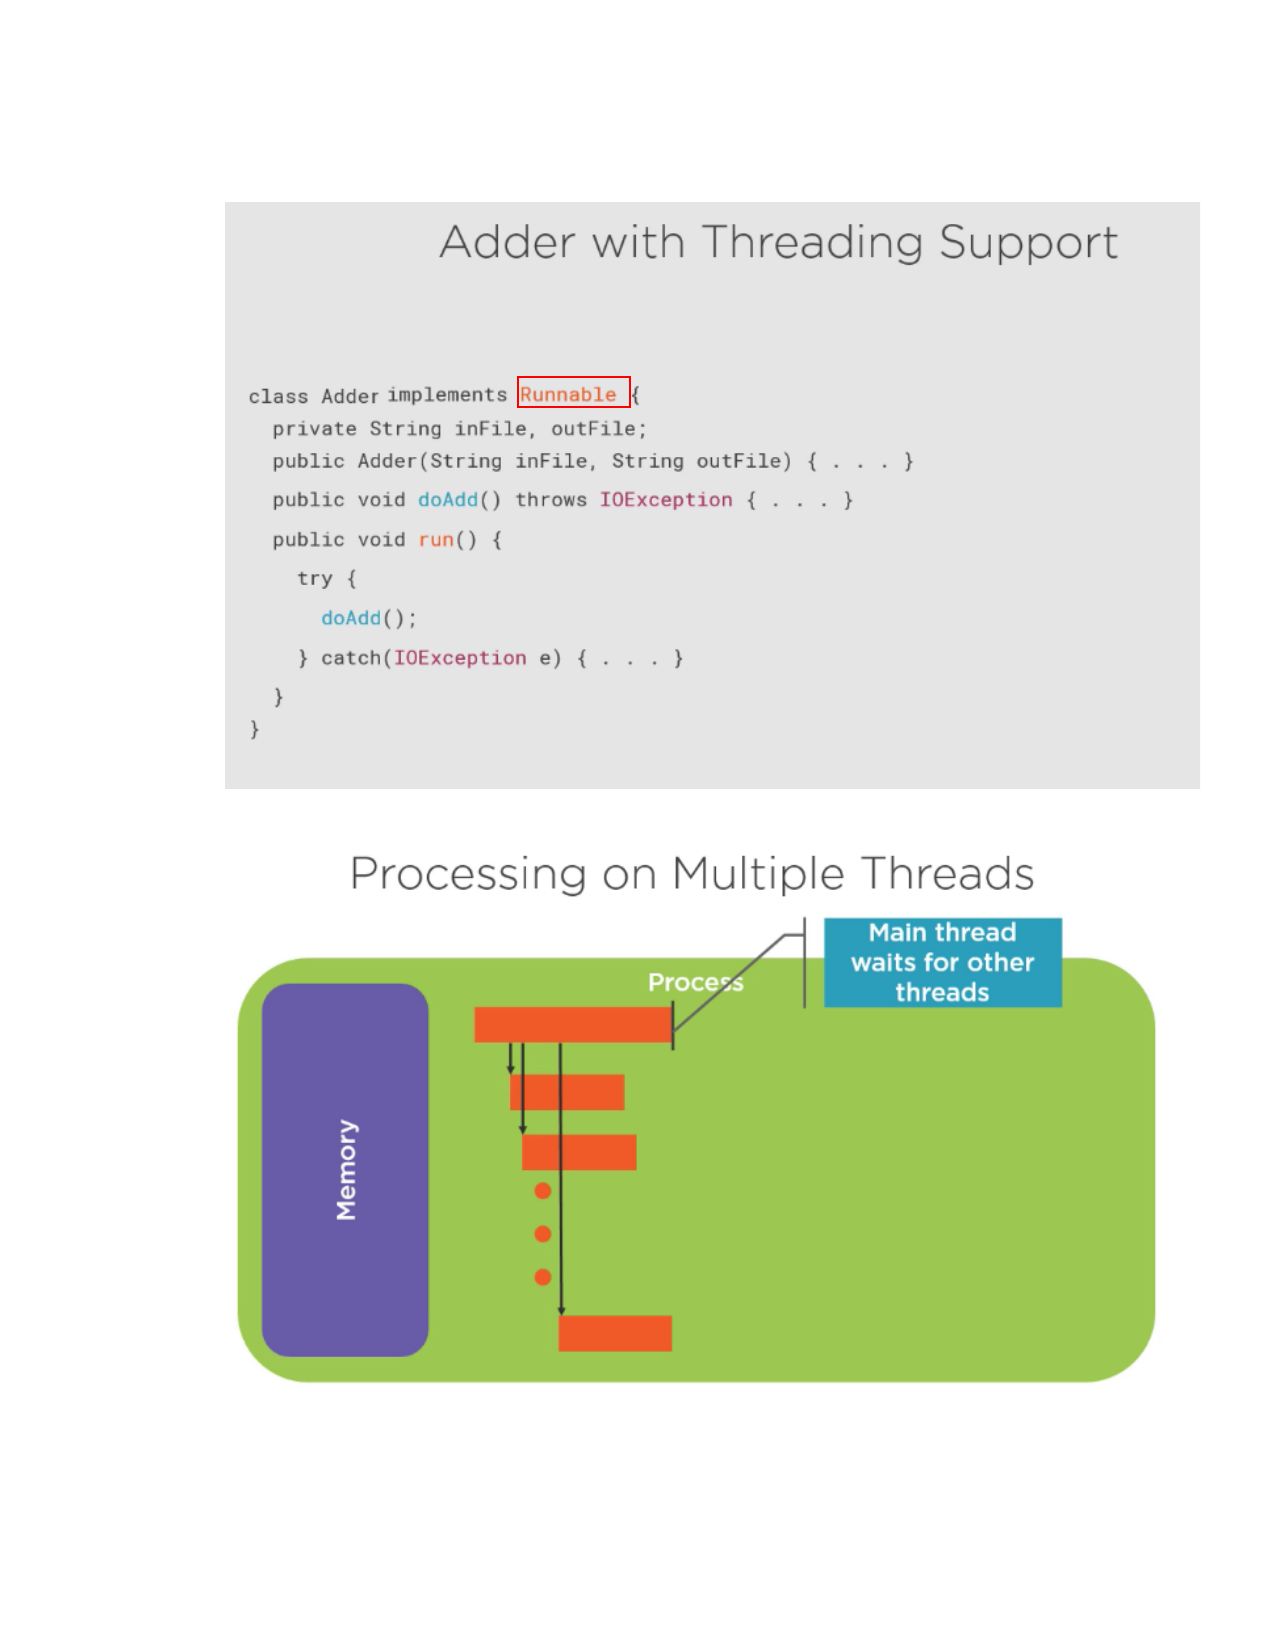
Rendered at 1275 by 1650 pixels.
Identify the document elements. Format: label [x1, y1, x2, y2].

picture [225, 202, 1200, 789]
picture [225, 826, 1200, 1417]
